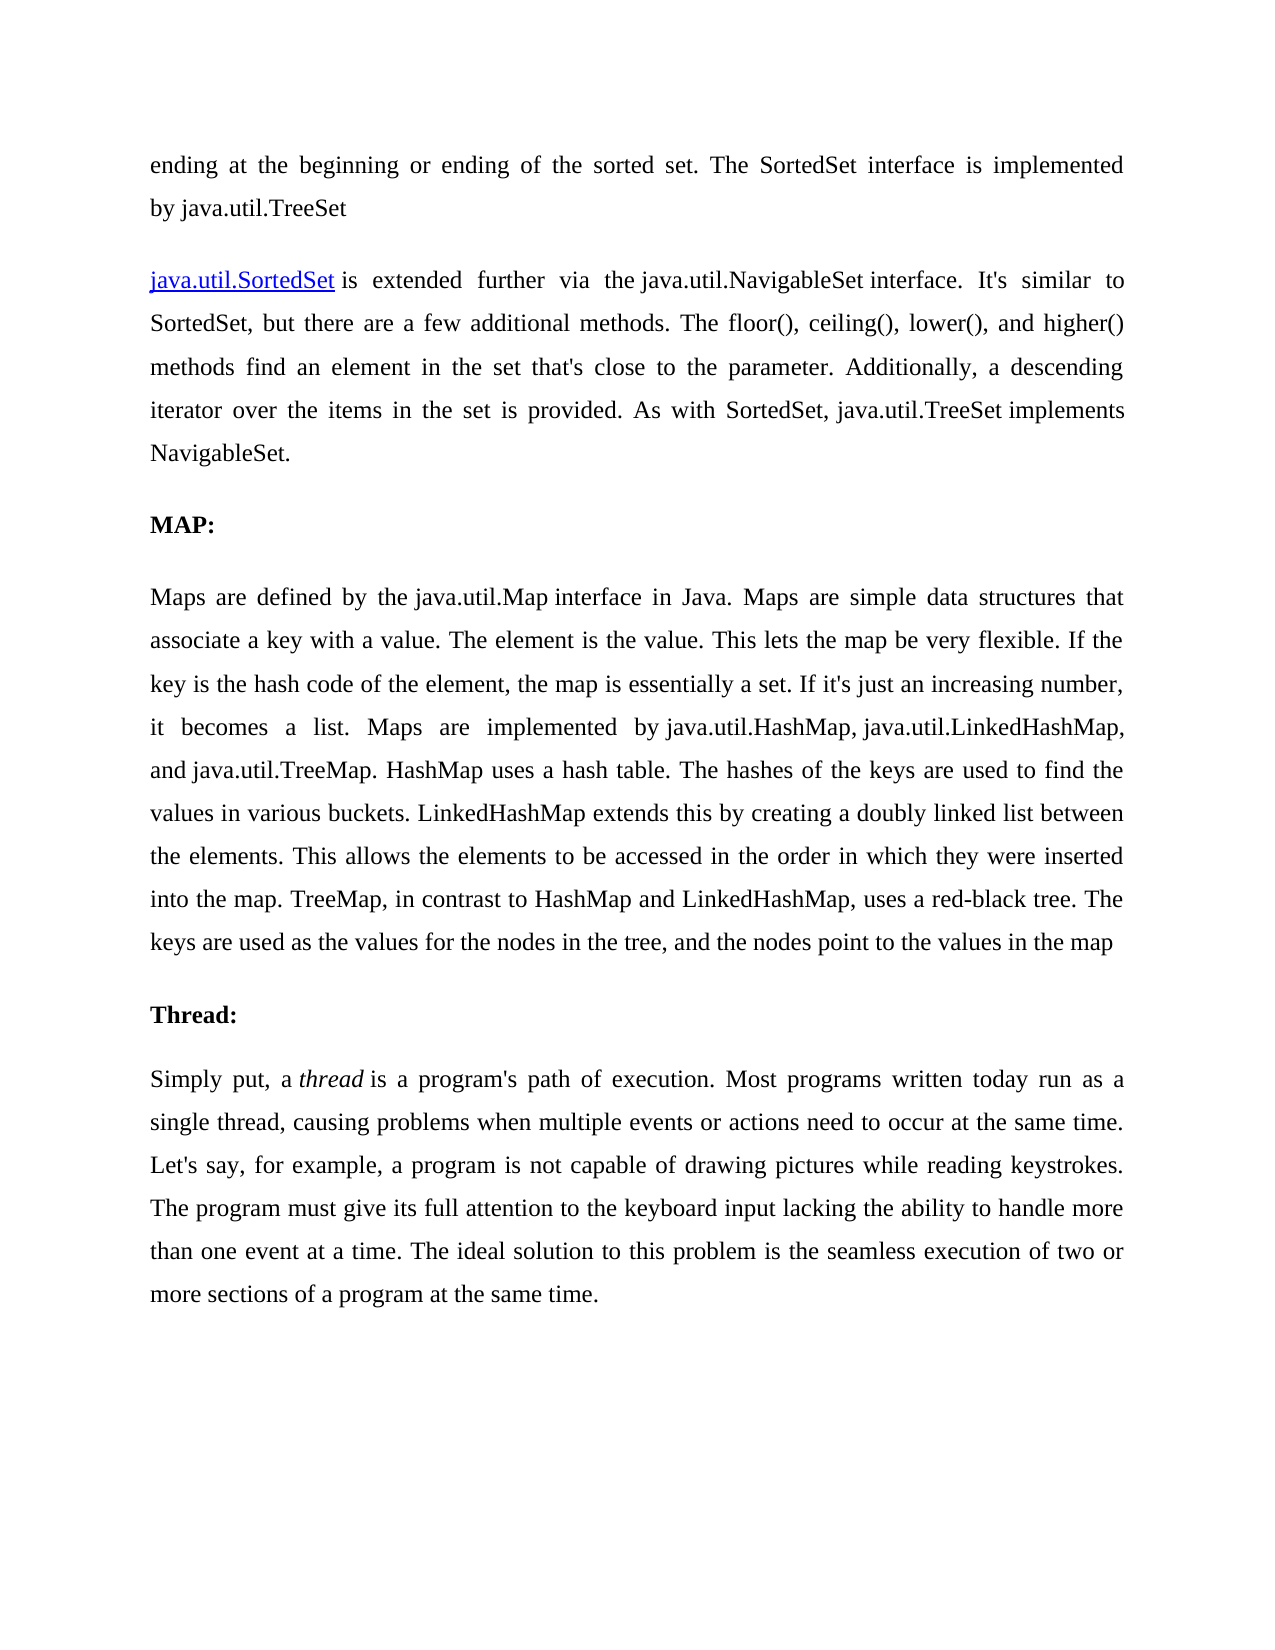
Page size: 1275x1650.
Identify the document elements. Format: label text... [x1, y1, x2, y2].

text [150, 150, 1125, 222]
text Thread: [150, 1000, 1125, 1028]
text MAP: [150, 510, 1125, 539]
text Maps are defined by the java.util.Map interface in Java. Maps are simple data structures that associate a key with a value. The element is the value. This lets the map be very flexible. If the key is the hash code of the element, the map is essentially a set. If it's just an increasing number, it becomes a list. Maps are implemented by java.util.HashMap, java.util.LinkedHashMap, and java.util.TreeMap. HashMap uses a hash table. The hashes of the keys are used to find the values in various buckets. LinkedHashMap extends this by creating a doubly linked list between the elements. This allows the elements to be accessed in the order in which they were inserted into the map. TreeMap, in contrast to HashMap and LinkedHashMap, uses a red-black tree. The keys are used as the values for the nodes in the tree, and the nodes point to the values in the map [150, 582, 1125, 956]
text java.util.SortedSet is extended further via the java.util.NavigableSet interface. It's similar to SortedSet, but there are a few additional methods. The floor(), ceiling(), lower(), and higher() methods find an element in the set that's close to the parameter. Additionally, a descending iterator over the items in the set is provided. As with SortedSet, java.util.TreeSet implements NavigableSet. [150, 265, 1125, 467]
text Simply put, a thread is a program's path of execution. Most programs written today run as a single thread, causing problems when multiple events or actions need to occur at the same time. Let's say, for example, a program is not capable of drawing pictures while reading keystrokes. The program must give its full attention to the keyboard input lacking the ability to handle more than one event at a time. The ideal solution to this problem is the seamless execution of two or more sections of a program at the same time. [150, 1064, 1125, 1308]
